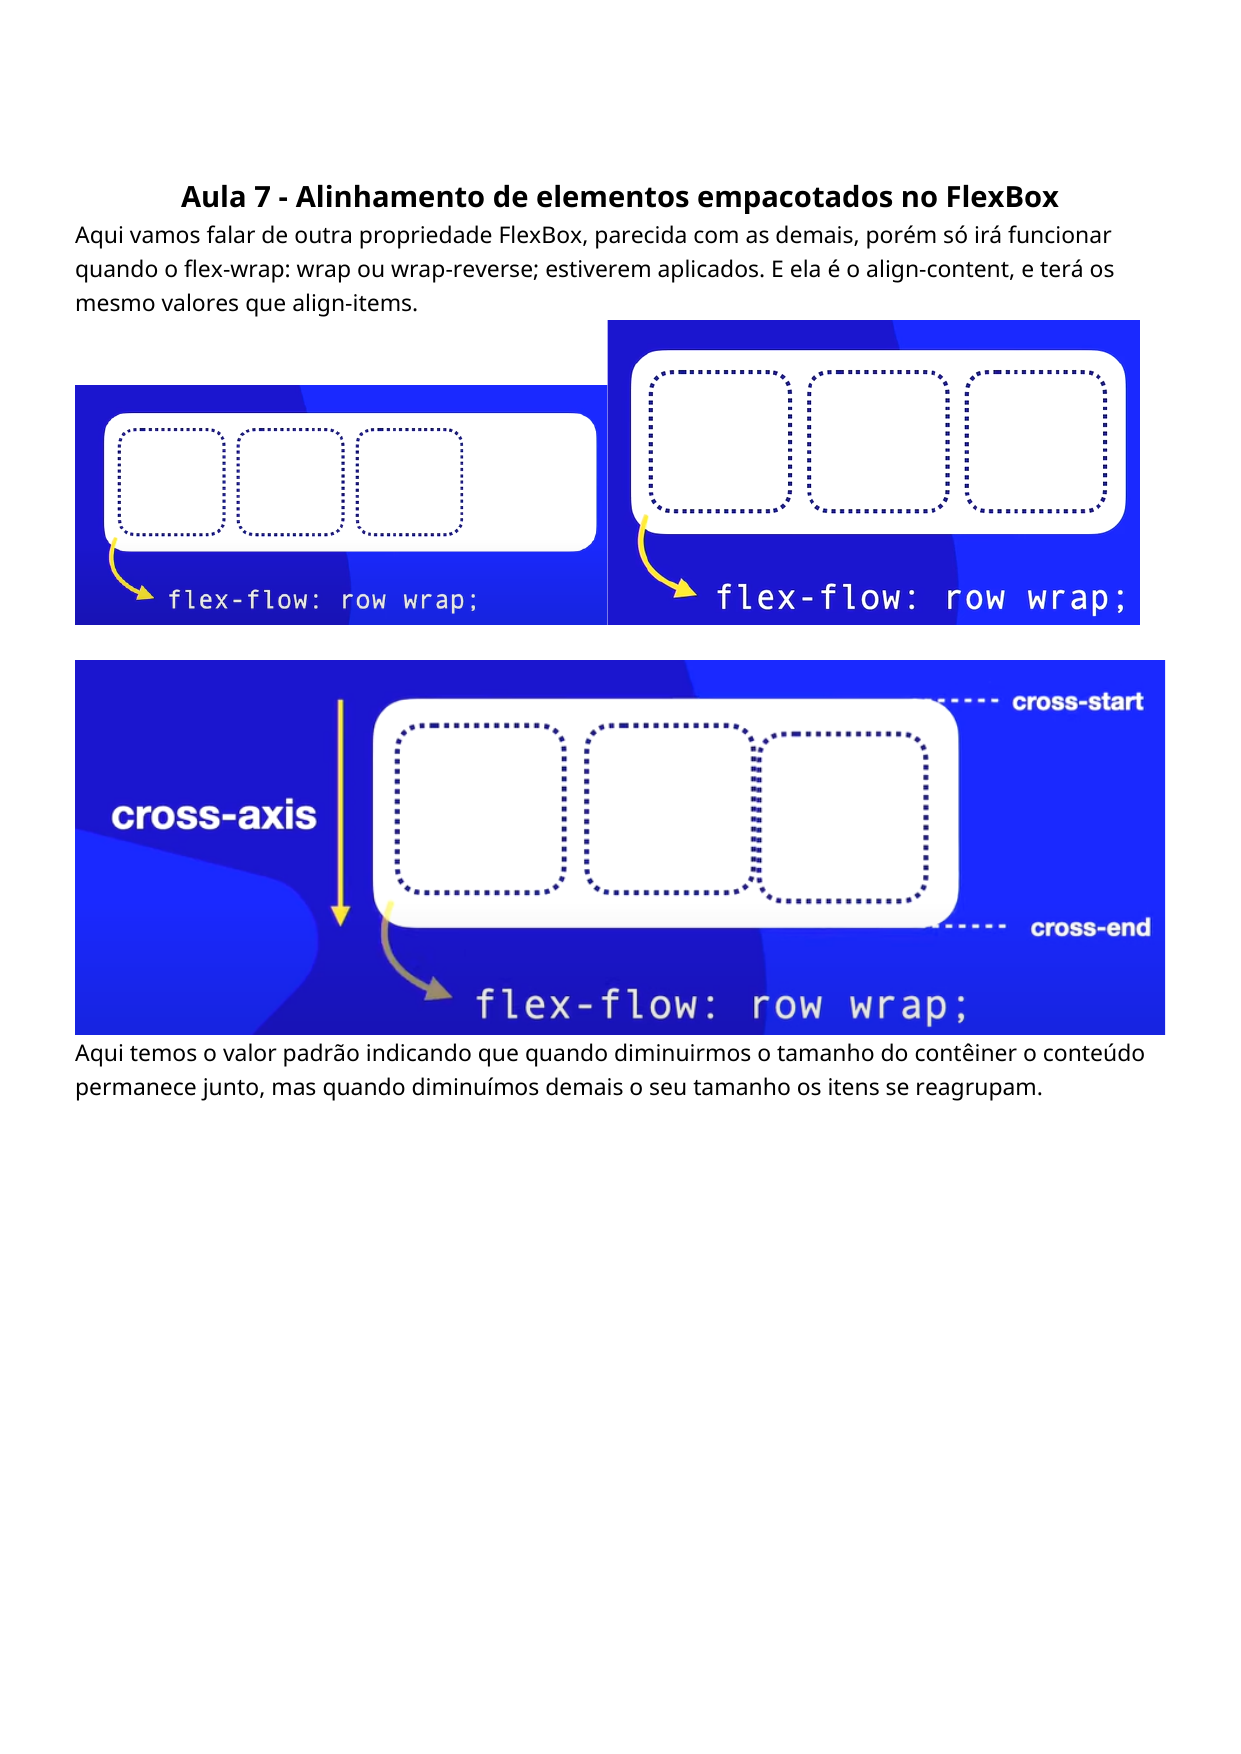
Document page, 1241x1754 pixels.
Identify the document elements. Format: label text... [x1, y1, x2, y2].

text Aula 7 - Alinhamento de elementos empacotados no FlexBox [75, 176, 1165, 216]
picture [75, 660, 1166, 1035]
picture [75, 320, 1140, 625]
text Aqui vamos falar de outra propriedade FlexBox, parecida com as demais, porém só irá funcionar quando o flex-wrap: wrap ou wrap-reverse; estiverem aplicados. E ela é o align-content, e terá os mesmo valores que align-items. [75, 219, 1165, 318]
text Aqui temos o valor padrão indicando que quando diminuirmos o tamanho do contêiner o conteúdo permanece junto, mas quando diminuímos demais o seu tamanho os itens se reagrupam. [75, 1035, 1165, 1102]
